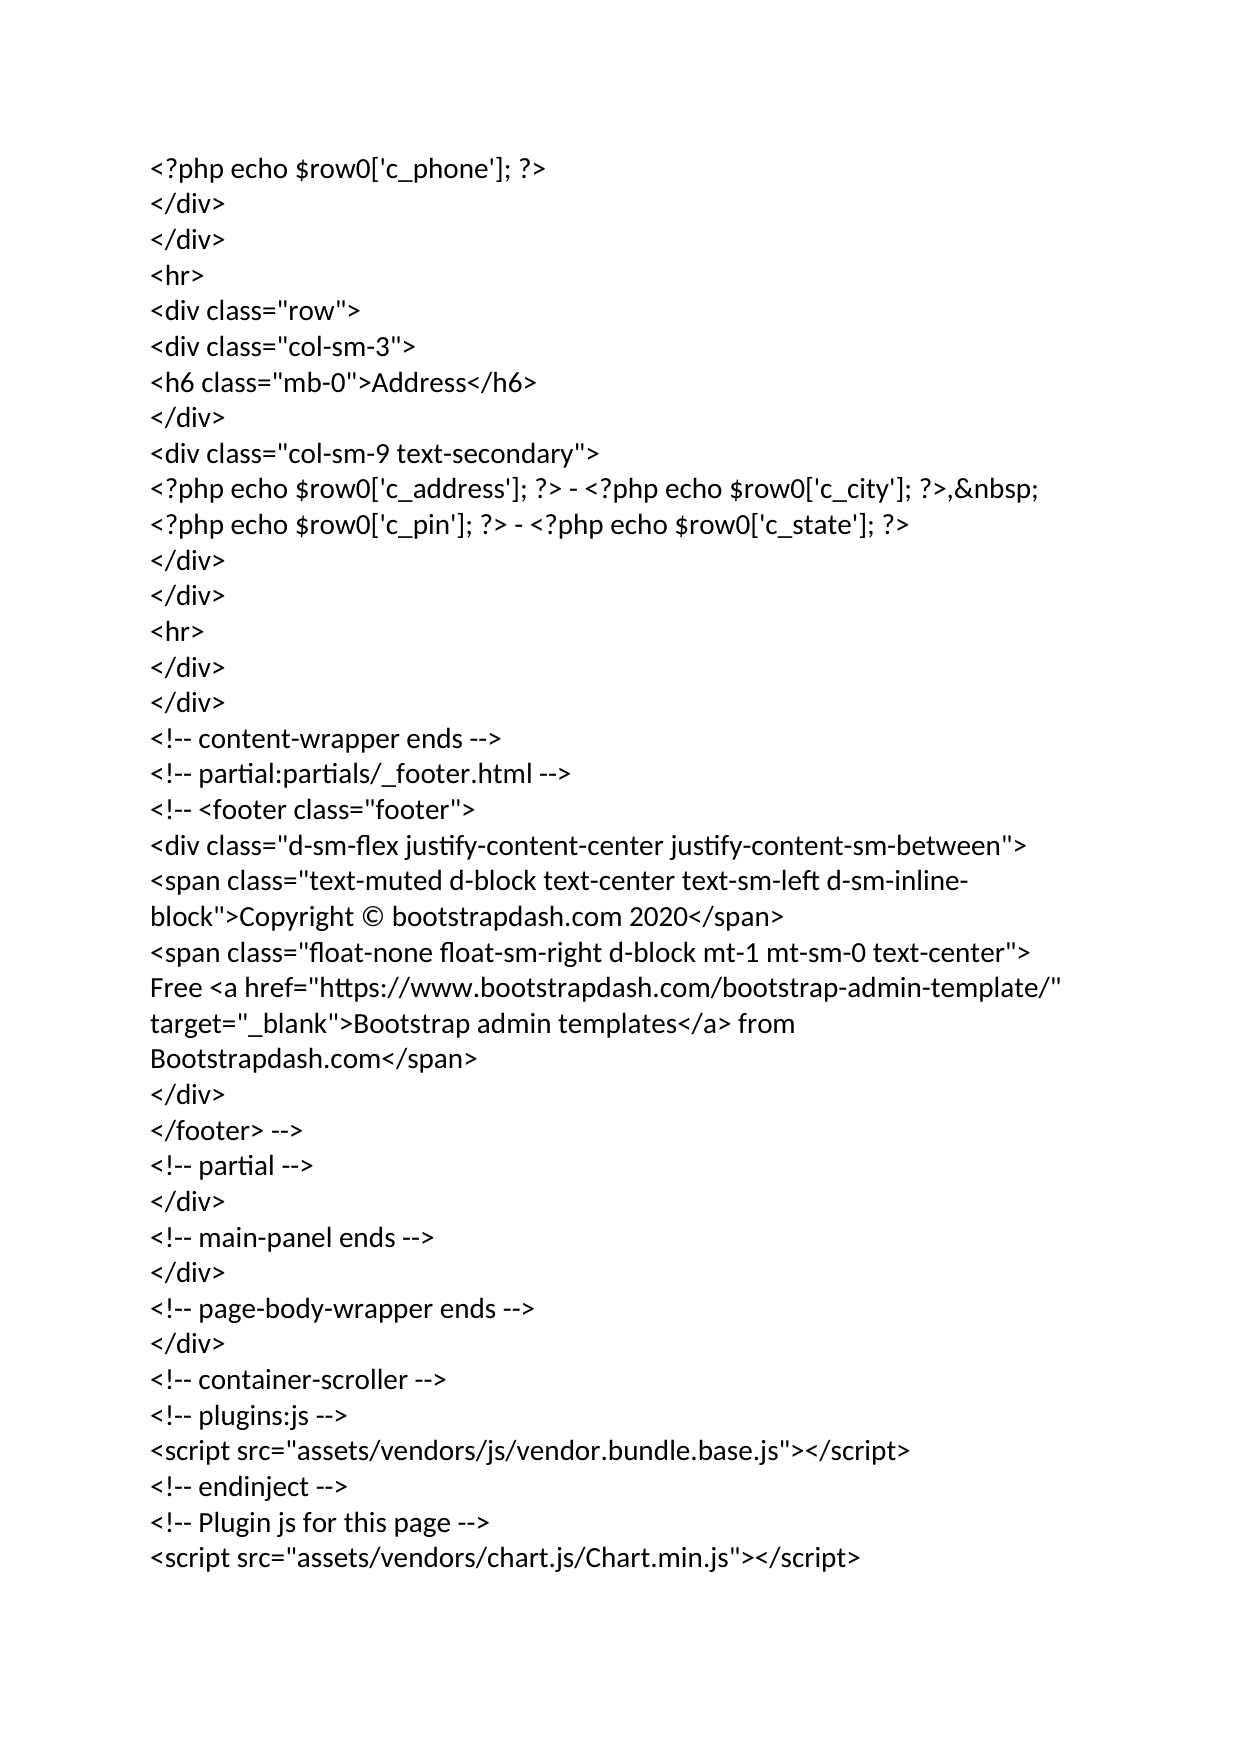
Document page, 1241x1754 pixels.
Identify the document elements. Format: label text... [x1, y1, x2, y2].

text <!-- endinject --> [150, 1468, 1090, 1504]
text <hr> [150, 257, 1090, 292]
text </div> [150, 1254, 1090, 1290]
text <span class="text-muted d-block text-center text-sm-left d-sm-inline-block">Copyright © bootstrapdash.com 2020</span> [150, 862, 1090, 934]
text </div> [150, 684, 1090, 720]
text </div> [150, 1326, 1090, 1361]
text </div> [150, 649, 1090, 684]
text <!-- partial --> [150, 1147, 1090, 1183]
text <div class="col-sm-3"> [150, 328, 1090, 364]
text <span class="float-none float-sm-right d-block mt-1 mt-sm-0 text-center"> Free <a href="https://www.bootstrapdash.com/bootstrap-admin-template/" target="_blank">Bootstrap admin templates</a> from Bootstrapdash.com</span> [150, 934, 1090, 1076]
text </div> [150, 1076, 1090, 1112]
text <!-- content-wrapper ends --> [150, 720, 1090, 756]
text <div class="d-sm-flex justify-content-center justify-content-sm-between"> [150, 827, 1090, 862]
text </div> [150, 399, 1090, 435]
text <!-- main-panel ends --> [150, 1219, 1090, 1254]
text </div> [150, 221, 1090, 257]
text </div> [150, 1183, 1090, 1219]
text <!-- page-body-wrapper ends --> [150, 1290, 1090, 1326]
text <script src="assets/vendors/chart.js/Chart.min.js"></script> [150, 1539, 1090, 1575]
text <!-- container-scroller --> [150, 1361, 1090, 1397]
text <!-- plugins:js --> [150, 1397, 1090, 1432]
text <script src="assets/vendors/js/vendor.bundle.base.js"></script> [150, 1432, 1090, 1468]
text </div> [150, 577, 1090, 613]
text <h6 class="mb-0">Address</h6> [150, 364, 1090, 399]
text <div class="col-sm-9 text-secondary"> [150, 435, 1090, 471]
text </div> [150, 186, 1090, 221]
text <!-- <footer class="footer"> [150, 791, 1090, 827]
text <!-- partial:partials/_footer.html --> [150, 756, 1090, 791]
text <?php echo $row0['c_pin']; ?> - <?php echo $row0['c_state']; ?> [150, 506, 1090, 542]
text <hr> [150, 613, 1090, 649]
text <?php echo $row0['c_address']; ?> - <?php echo $row0['c_city']; ?>,&nbsp; [150, 471, 1090, 506]
text <div class="row"> [150, 292, 1090, 328]
text </div> [150, 542, 1090, 577]
text </footer> --> [150, 1112, 1090, 1147]
text <?php echo $row0['c_phone']; ?> [150, 150, 1090, 186]
text <!-- Plugin js for this page --> [150, 1504, 1090, 1539]
